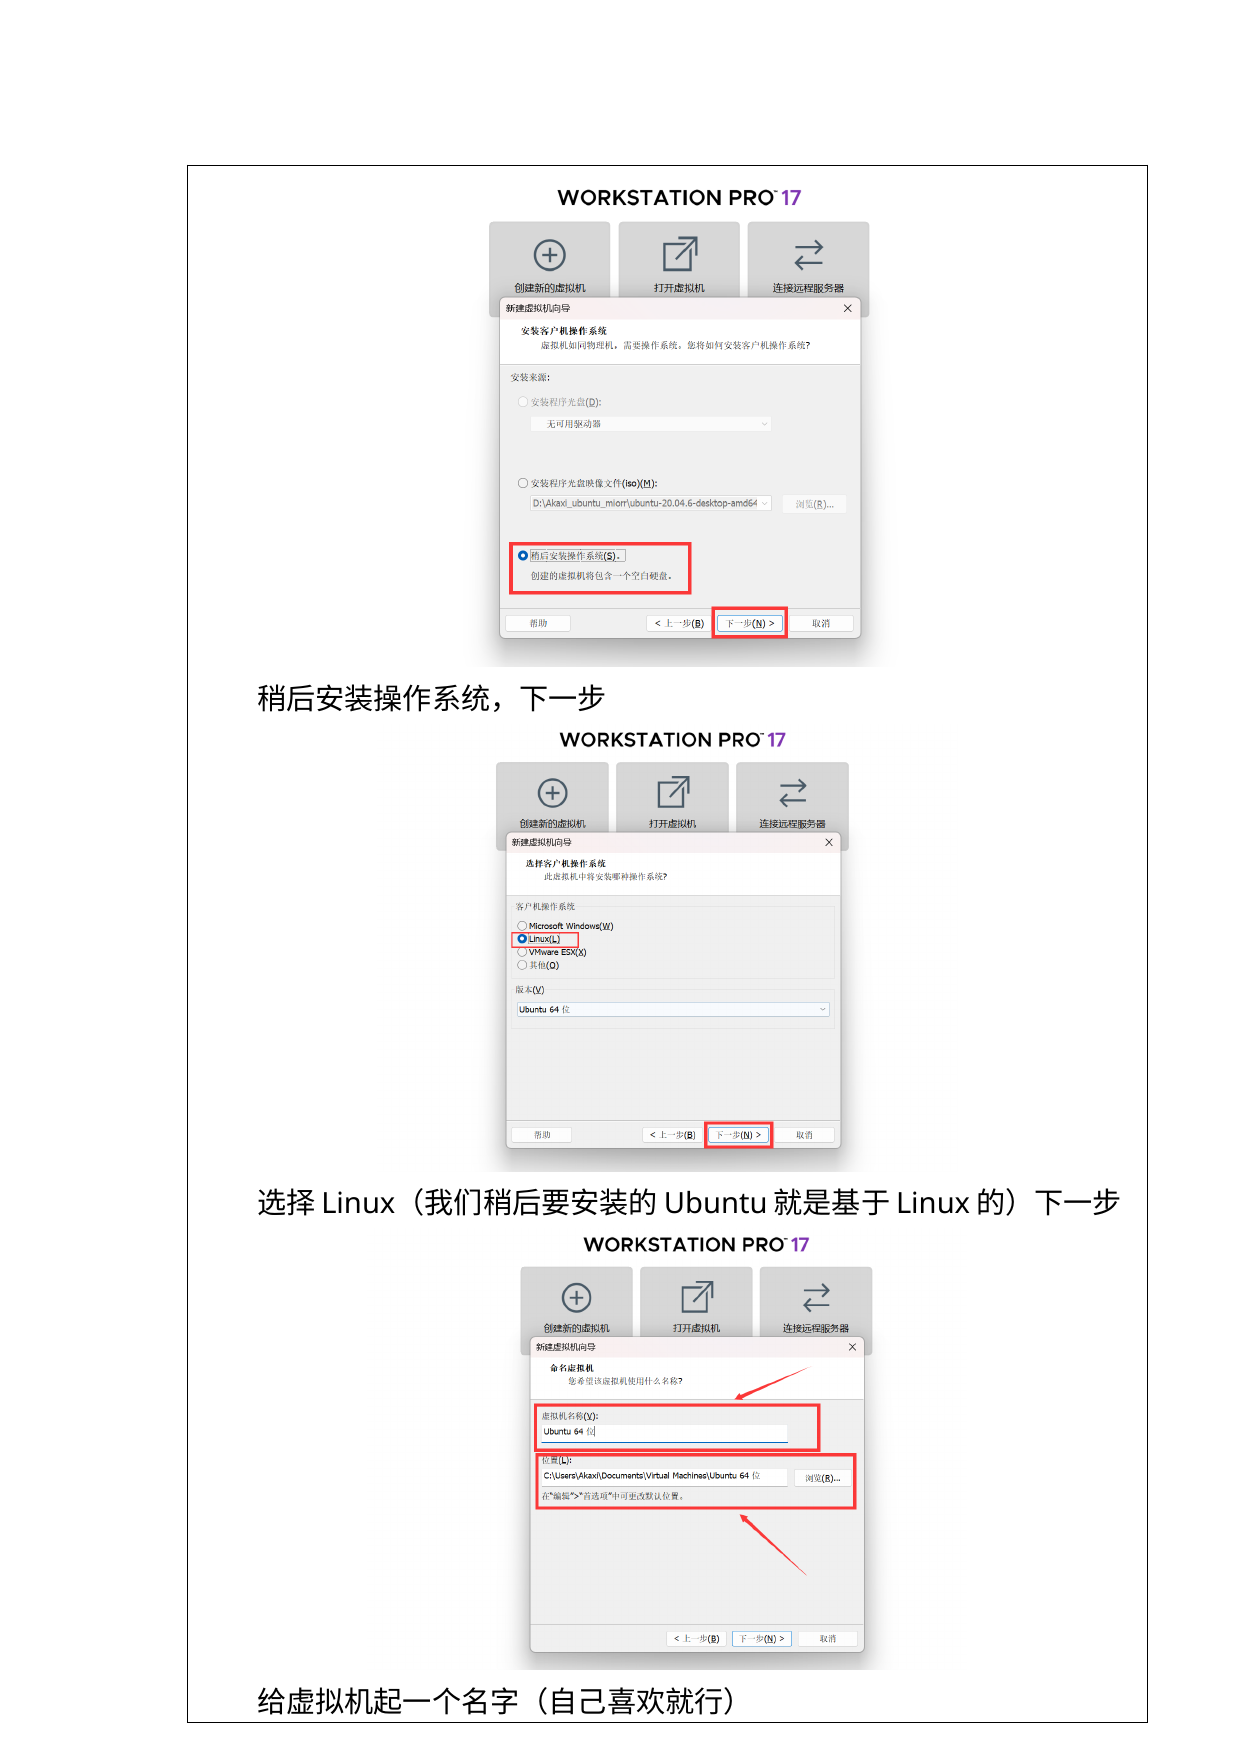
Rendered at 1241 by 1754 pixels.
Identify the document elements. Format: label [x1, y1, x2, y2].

table_header [188, 166, 1147, 1722]
picture [367, 1228, 968, 1670]
picture [338, 171, 997, 667]
picture [376, 724, 958, 1172]
